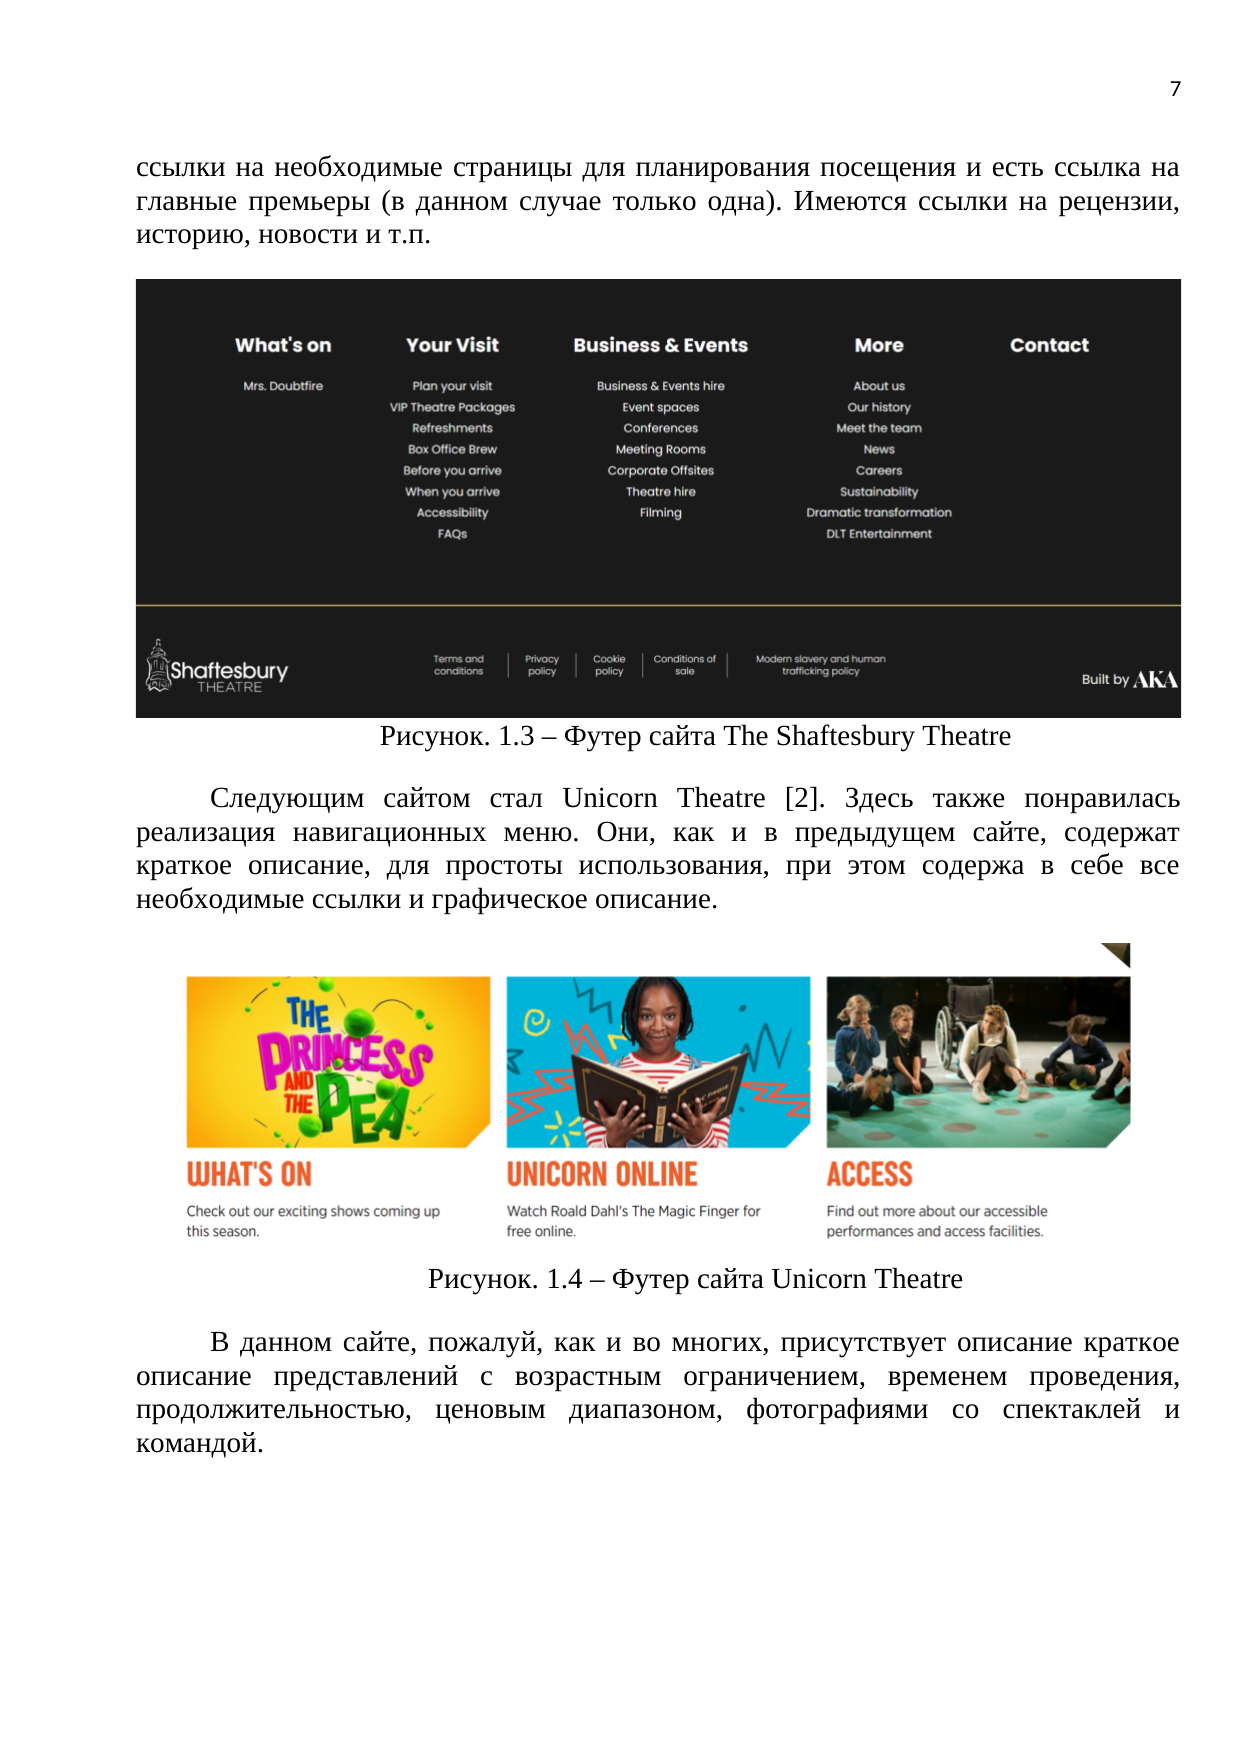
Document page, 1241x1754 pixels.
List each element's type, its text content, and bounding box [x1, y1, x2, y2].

text Рисунок. 1.4 – Футер сайта Unicorn Theatre [136, 1262, 1181, 1295]
text Рисунок. 1.3 – Футер сайта The Shaftesbury Theatre [136, 718, 1181, 751]
picture [135, 943, 1182, 1262]
picture [135, 279, 1182, 718]
text Следующим сайтом стал Unicorn Theatre [2]. Здесь также понравилась реализация навигационных меню. Они, как и в предыдущем сайте, содержат краткое описание, для простоты использования, при этом содержа в себе все необходимые ссылки и графическое описание. [136, 780, 1181, 914]
text В данном сайте, пожалуй, как и во многих, присутствует описание краткое описание представлений с возрастным ограничением, временем проведения, продолжительностью, ценовым диапазоном, фотографиями со спектаклей и командой. [136, 1324, 1181, 1458]
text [136, 149, 1181, 250]
